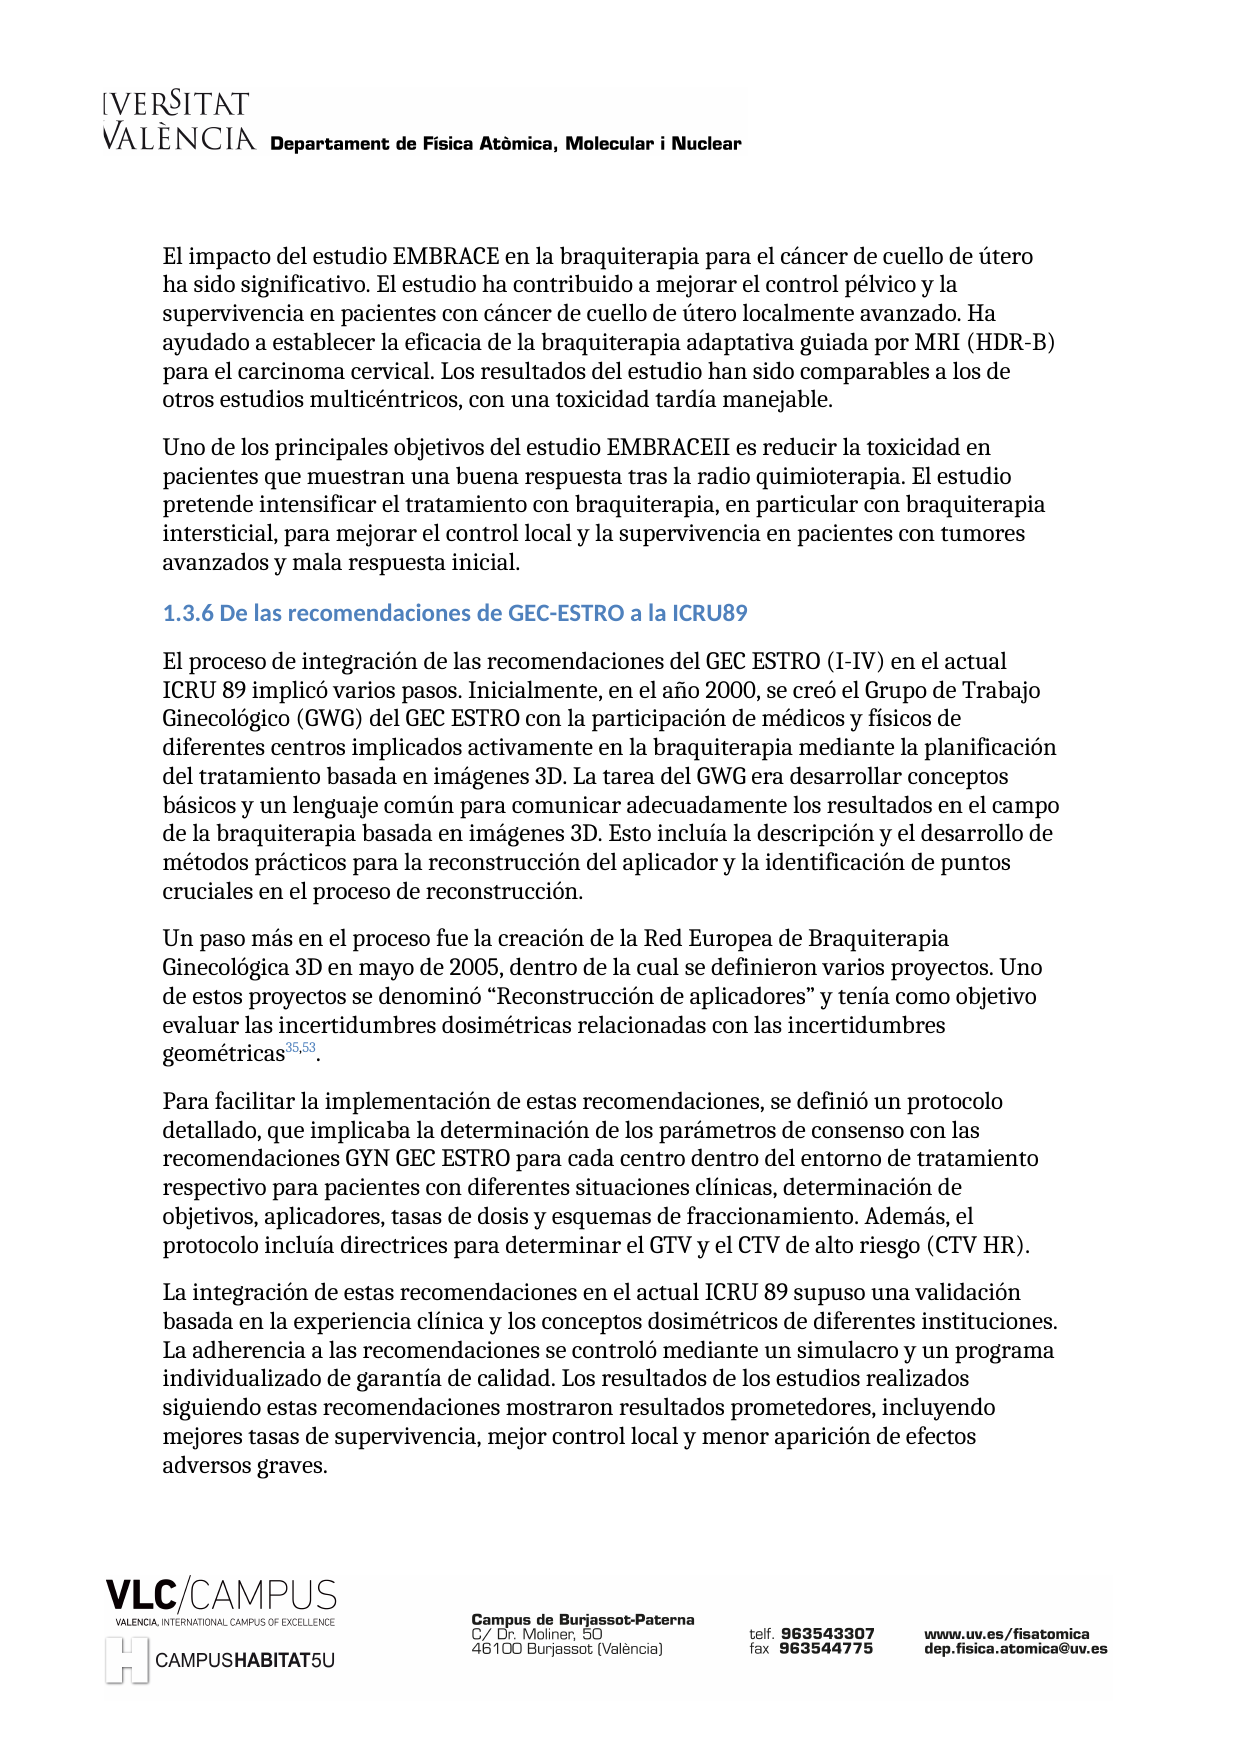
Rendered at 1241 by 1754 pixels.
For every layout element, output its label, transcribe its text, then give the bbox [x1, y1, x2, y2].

text Para facilitar la implementación de estas recomendaciones, se definió un protocolo detallado, que implicaba la determinación de los parámetros de consenso con las recomendaciones GYN GEC ESTRO para cada centro dentro del entorno de tratamiento respectivo para pacientes con diferentes situaciones clínicas, determinación de objetivos, aplicadores, tasas de dosis y esquemas de fraccionamiento. Además, el protocolo incluía directrices para determinar el GTV y el CTV de alto riesgo (CTV HR). [162, 1087, 1063, 1259]
text Uno de los principales objetivos del estudio EMBRACEII es reducir la toxicidad en pacientes que muestran una buena respuesta tras la radio quimioterapia. El estudio pretende intensificar el tratamiento con braquiterapia, en particular con braquiterapia intersticial, para mejorar el control local y la supervivencia en pacientes con tumores avanzados y mala respuesta inicial. [162, 433, 1063, 577]
subtitle 1.3.6 De las recomendaciones de GEC-ESTRO a la ICRU89 [162, 597, 1063, 628]
text El proceso de integración de las recomendaciones del GEC ESTRO (I-IV) en el actual ICRU 89 implicó varios pasos. Inicialmente, en el año 2000, se creó el Grupo de Trabajo Ginecológico (GWG) del GEC ESTRO con la participación de médicos y físicos de diferentes centros implicados activamente en la braquiterapia mediante la planificación del tratamiento basada en imágenes 3D. La tarea del GWG era desarrollar conceptos básicos y un lenguaje común para comunicar adecuadamente los resultados en el campo de la braquiterapia basada en imágenes 3D. Esto incluía la descripción y el desarrollo de métodos prácticos para la reconstrucción del aplicador y la identificación de puntos cruciales en el proceso de reconstrucción. [162, 647, 1063, 906]
text El impacto del estudio EMBRACE en la braquiterapia para el cáncer de cuello de útero ha sido significativo. El estudio ha contribuido a mejorar el control pélvico y la supervivencia en pacientes con cáncer de cuello de útero localmente avanzado. Ha ayudado a establecer la eficacia de la braquiterapia adaptativa guiada por MRI (HDR-B) para el carcinoma cervical. Los resultados del estudio han sido comparables a los de otros estudios multicéntricos, con una toxicidad tardía manejable. [162, 242, 1063, 414]
picture [103, 1575, 1113, 1701]
text La integración de estas recomendaciones en el actual ICRU 89 supuso una validación basada en la experiencia clínica y los conceptos dosimétricos de diferentes instituciones. La adherencia a las recomendaciones se controló mediante un simulacro y un programa individualizado de garantía de calidad. Los resultados de los estudios realizados siguiendo estas recomendaciones mostraron resultados prometedores, incluyendo mejores tasas de supervivencia, mejor control local y menor aparición de efectos adversos graves. [162, 1278, 1063, 1479]
text Un paso más en el proceso fue la creación de la Red Europea de Braquiterapia Ginecológica 3D en mayo de 2005, dentro de la cual se definieron varios proyectos. Uno de estos proyectos se denominó “Reconstrucción de aplicadores” y tenía como objetivo evaluar las incertidumbres dosimétricas relacionadas con las incertidumbres geométricas35,53. [162, 924, 1063, 1068]
picture [103, 87, 748, 156]
